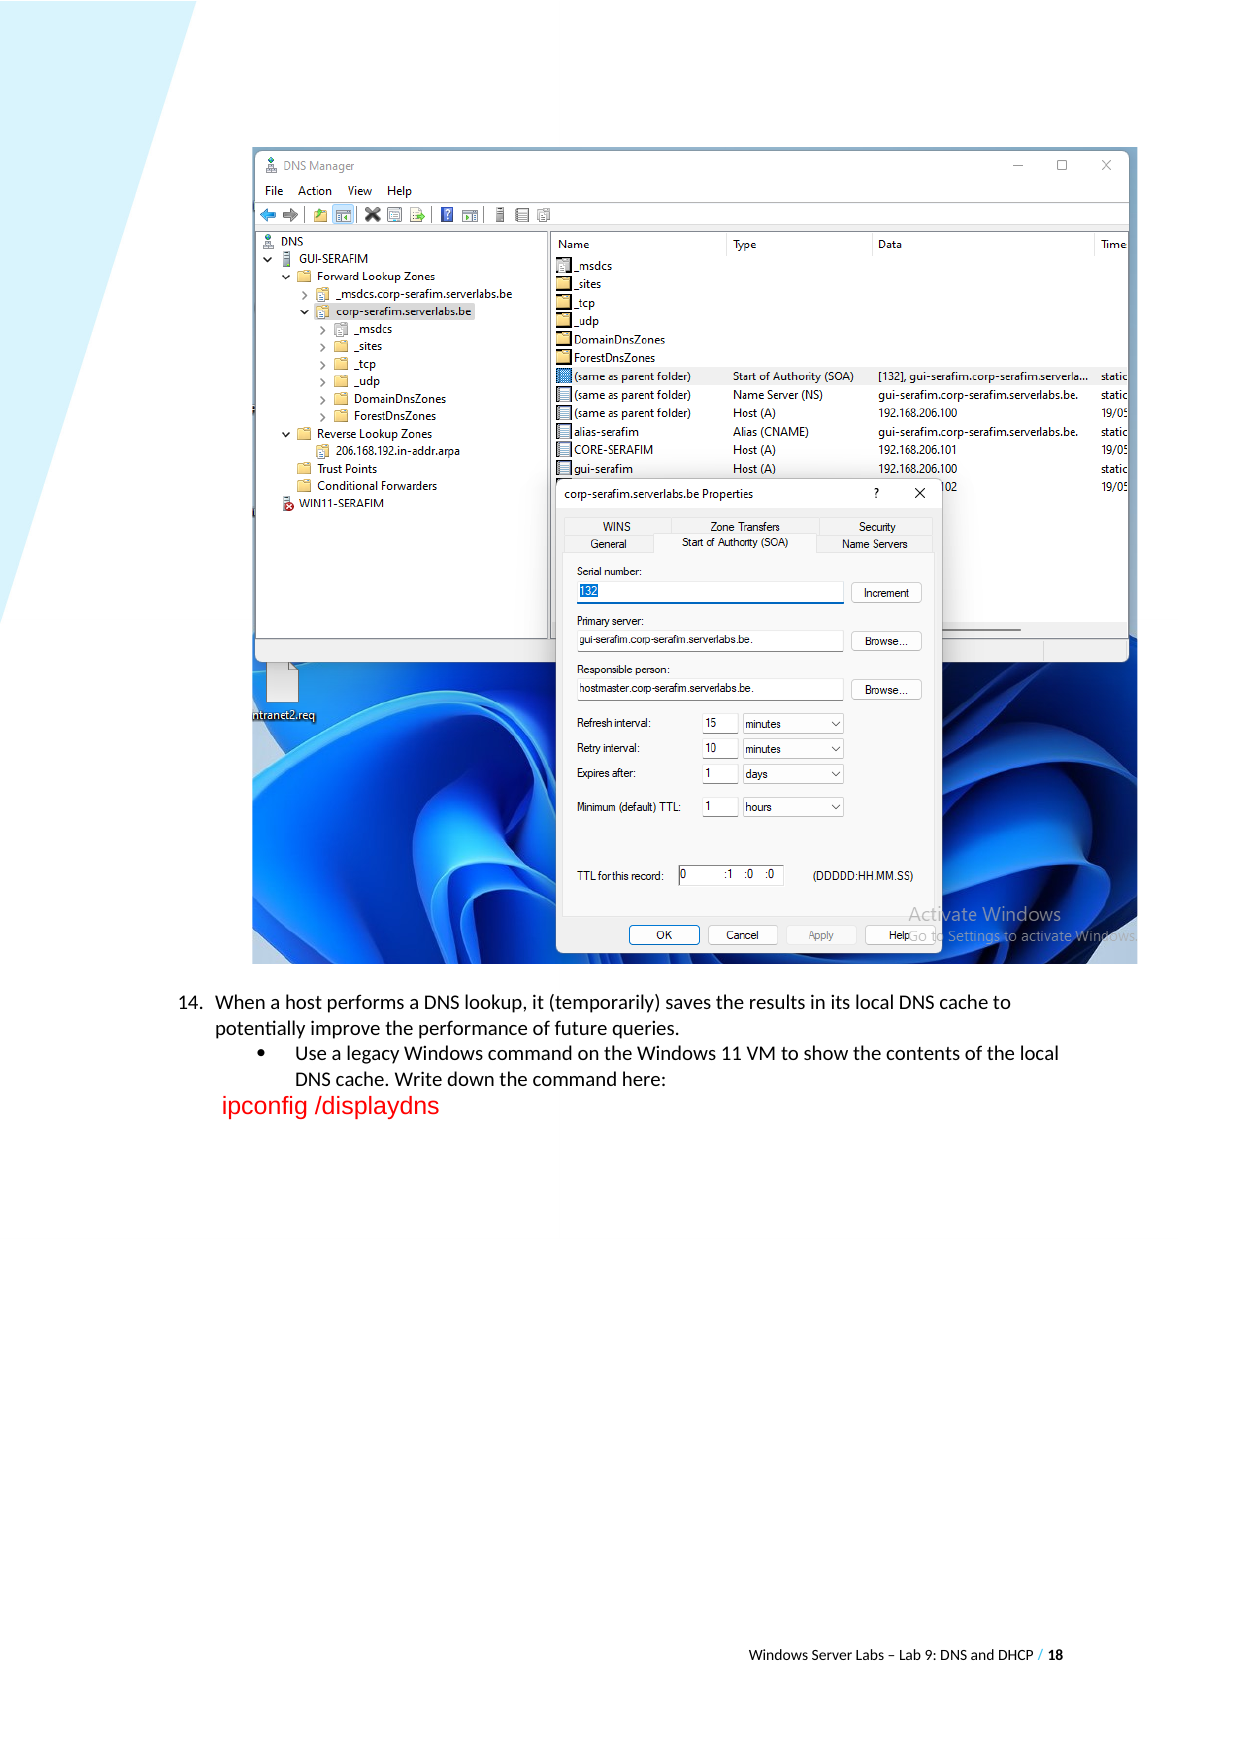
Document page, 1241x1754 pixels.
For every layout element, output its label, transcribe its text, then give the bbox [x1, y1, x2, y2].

text ipconfig /displaydns [215, 1091, 1063, 1120]
list When a host performs a DNS lookup, it (temporarily) saves the results in its local DNS cache to potentially improve the performance of future queries. [177, 989, 1063, 1040]
picture [0, 1, 1179, 1239]
list Use a legacy Windows command on the Windows 11 VM to show the contents of the local DNS cache. Write down the command here: [257, 1040, 1063, 1091]
